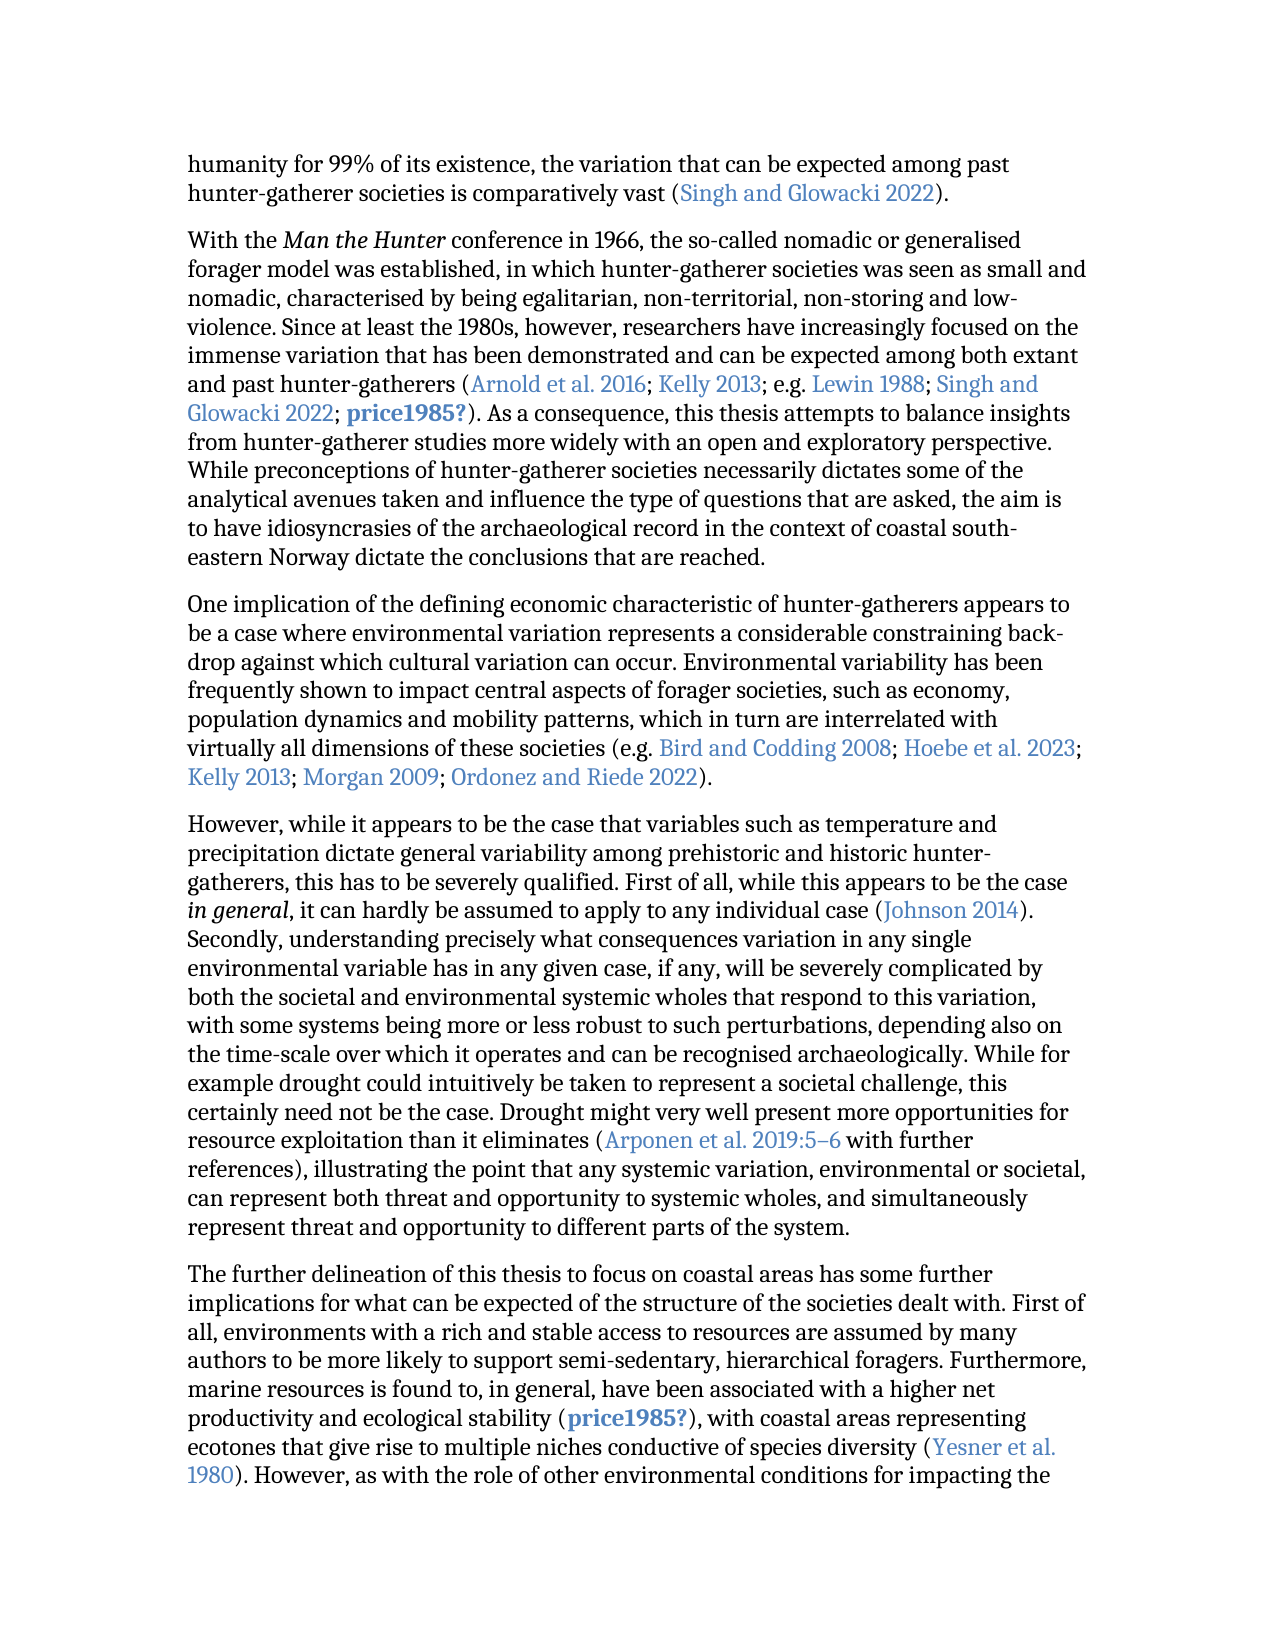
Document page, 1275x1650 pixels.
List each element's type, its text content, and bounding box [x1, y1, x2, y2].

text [187, 1260, 1087, 1490]
text One implication of the defining economic characteristic of hunter-gatherers appears to be a case where environmental variation represents a considerable constraining back-drop against which cultural variation can occur. Environmental variability has been frequently shown to impact central aspects of forager societies, such as economy, population dynamics and mobility patterns, which in turn are interrelated with virtually all dimensions of these societies (e.g. Bird and Codding 2008; Hoebe et al. 2023; Kelly 2013; Morgan 2009; Ordonez and Riede 2022). [187, 590, 1087, 791]
text With the Man the Hunter conference in 1966, the so-called nomadic or generalised forager model was established, in which hunter-gatherer societies was seen as small and nomadic, characterised by being egalitarian, non-territorial, non-storing and low-violence. Since at least the 1980s, however, researchers have increasingly focused on the immense variation that has been demonstrated and can be expected among both extant and past hunter-gatherers (Arnold et al. 2016; Kelly 2013; e.g. Lewin 1988; Singh and Glowacki 2022; price1985?). As a consequence, this thesis attempts to balance insights from hunter-gatherer studies more widely with an open and exploratory perspective. While preconceptions of hunter-gatherer societies necessarily dictates some of the analytical avenues taken and influence the type of questions that are asked, the aim is to have idiosyncrasies of the archaeological record in the context of coastal south-eastern Norway dictate the conclusions that are reached. [187, 226, 1087, 571]
text However, while it appears to be the case that variables such as temperature and precipitation dictate general variability among prehistoric and historic hunter-gatherers, this has to be severely qualified. First of all, while this appears to be the case in general, it can hardly be assumed to apply to any individual case (Johnson 2014). Secondly, understanding precisely what consequences variation in any single environmental variable has in any given case, if any, will be severely complicated by both the societal and environmental systemic wholes that respond to this variation, with some systems being more or less robust to such perturbations, depending also on the time-scale over which it operates and can be recognised archaeologically. While for example drought could intuitively be taken to represent a societal challenge, this certainly need not be the case. Drought might very well present more opportunities for resource exploitation than it eliminates (Arponen et al. 2019:5–6 with further references), illustrating the point that any systemic variation, environmental or societal, can represent both threat and opportunity to systemic wholes, and simultaneously represent threat and opportunity to different parts of the system. [187, 810, 1087, 1241]
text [187, 150, 1087, 207]
